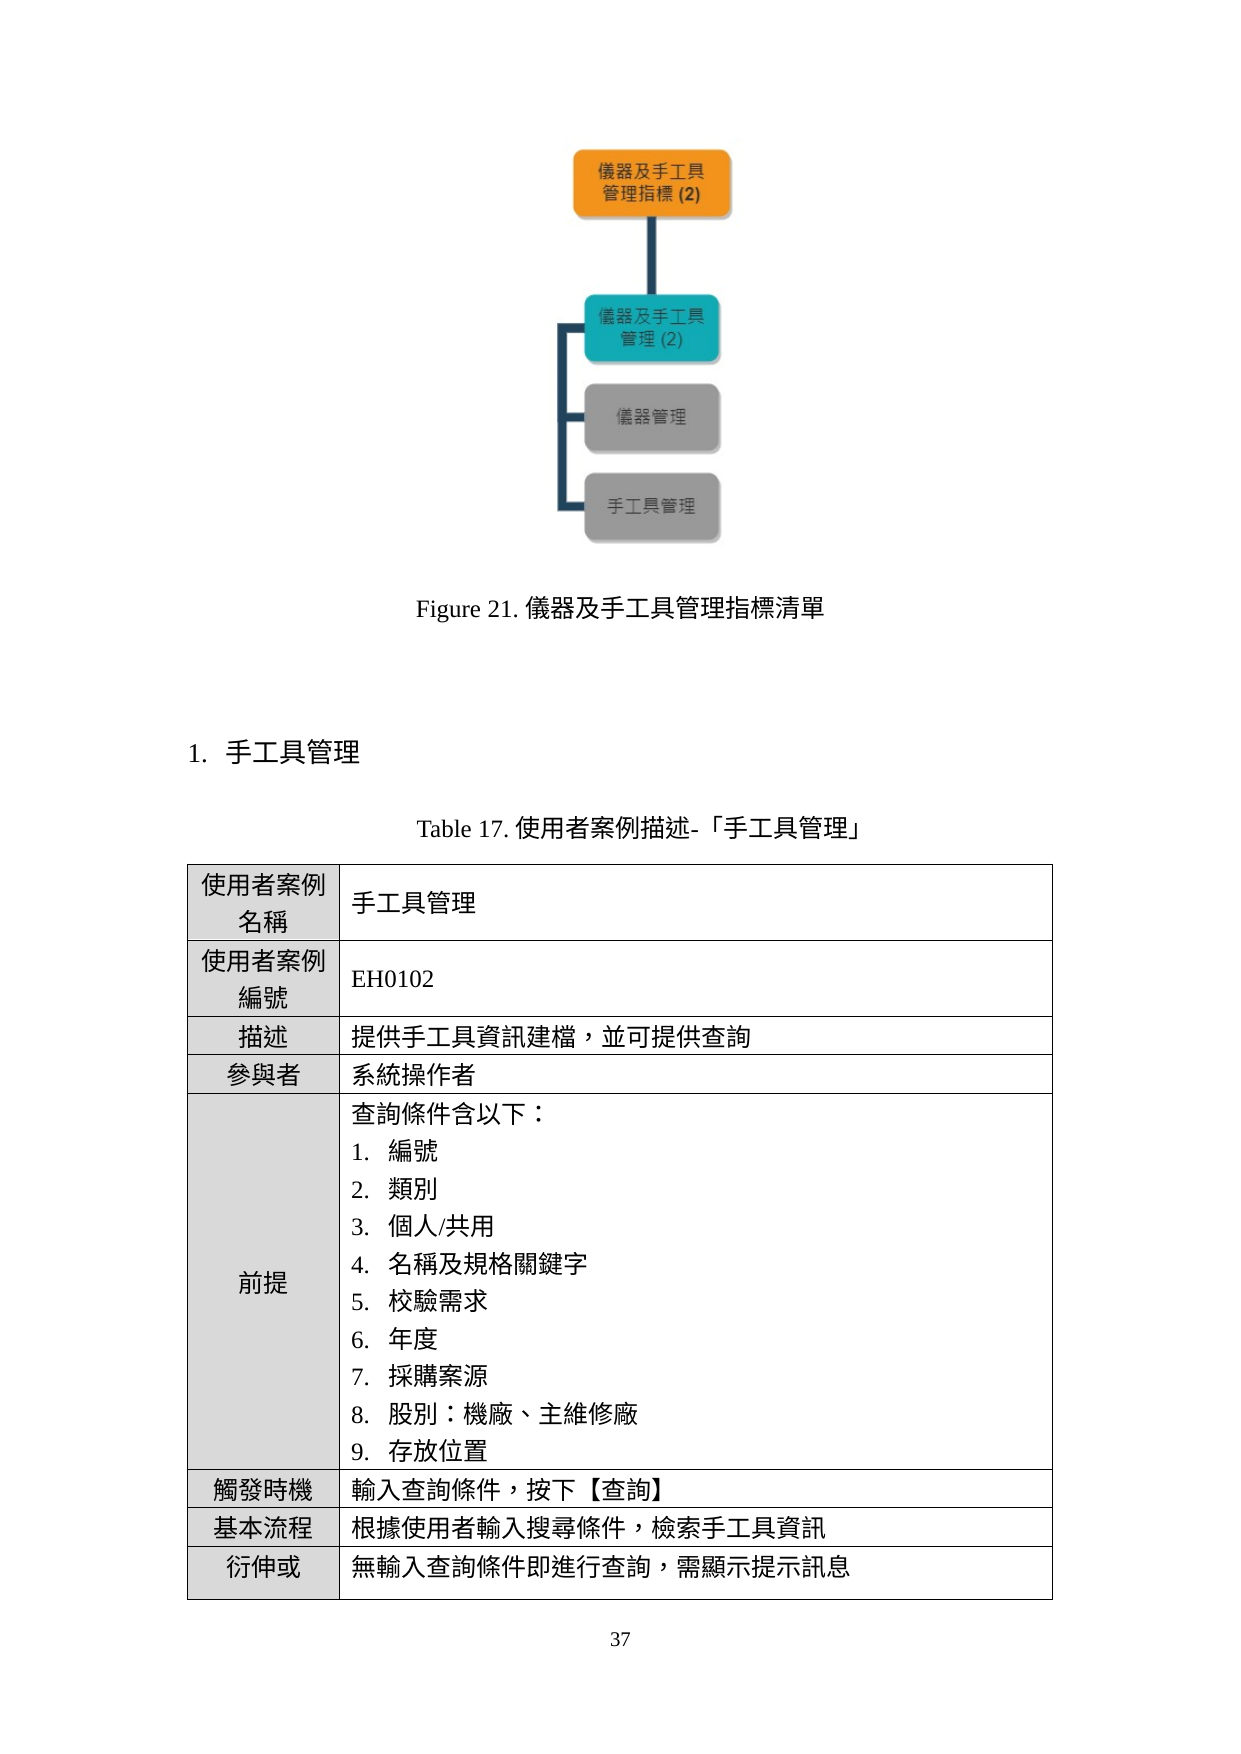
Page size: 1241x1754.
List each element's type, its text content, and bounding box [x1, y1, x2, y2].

table_header 手工具管理 [340, 865, 1052, 939]
table_cell 系統操作者 [340, 1055, 1052, 1093]
table_cell 前提 [188, 1094, 339, 1469]
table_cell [340, 1547, 1052, 1599]
text Table 17. 使用者案例描述-「手工具管理」 [187, 808, 1053, 845]
table_cell 輸入查詢條件，按下【查詢】 [340, 1470, 1052, 1507]
table_cell 觸發時機 [188, 1470, 339, 1507]
table_cell 基本流程 [188, 1508, 339, 1546]
table_cell 提供手工具資訊建檔，並可提供查詢 [340, 1017, 1052, 1054]
picture [546, 138, 744, 555]
table_cell 使用者案例 編號 [188, 941, 339, 1016]
table_cell 根據使用者輸入搜尋條件，檢索手工具資訊 [340, 1508, 1052, 1546]
table_cell 描述 [188, 1017, 339, 1054]
text Figure 21. 儀器及手工具管理指標清單 [187, 588, 1053, 626]
table_cell 參與者 [188, 1055, 339, 1093]
table_cell 衍伸或 替代流程 [188, 1547, 339, 1599]
list 手工具管理 [187, 713, 1053, 788]
table_header 使用者案例 名稱 [188, 865, 339, 939]
table_cell 查詢條件含以下： 編號 類別 個人/共用 名稱及規格關鍵字 校驗需求 年度 採購案源 股別：機廠、主維修廠 存放位置 [340, 1094, 1052, 1469]
table_cell EH0102 [340, 941, 1052, 1016]
